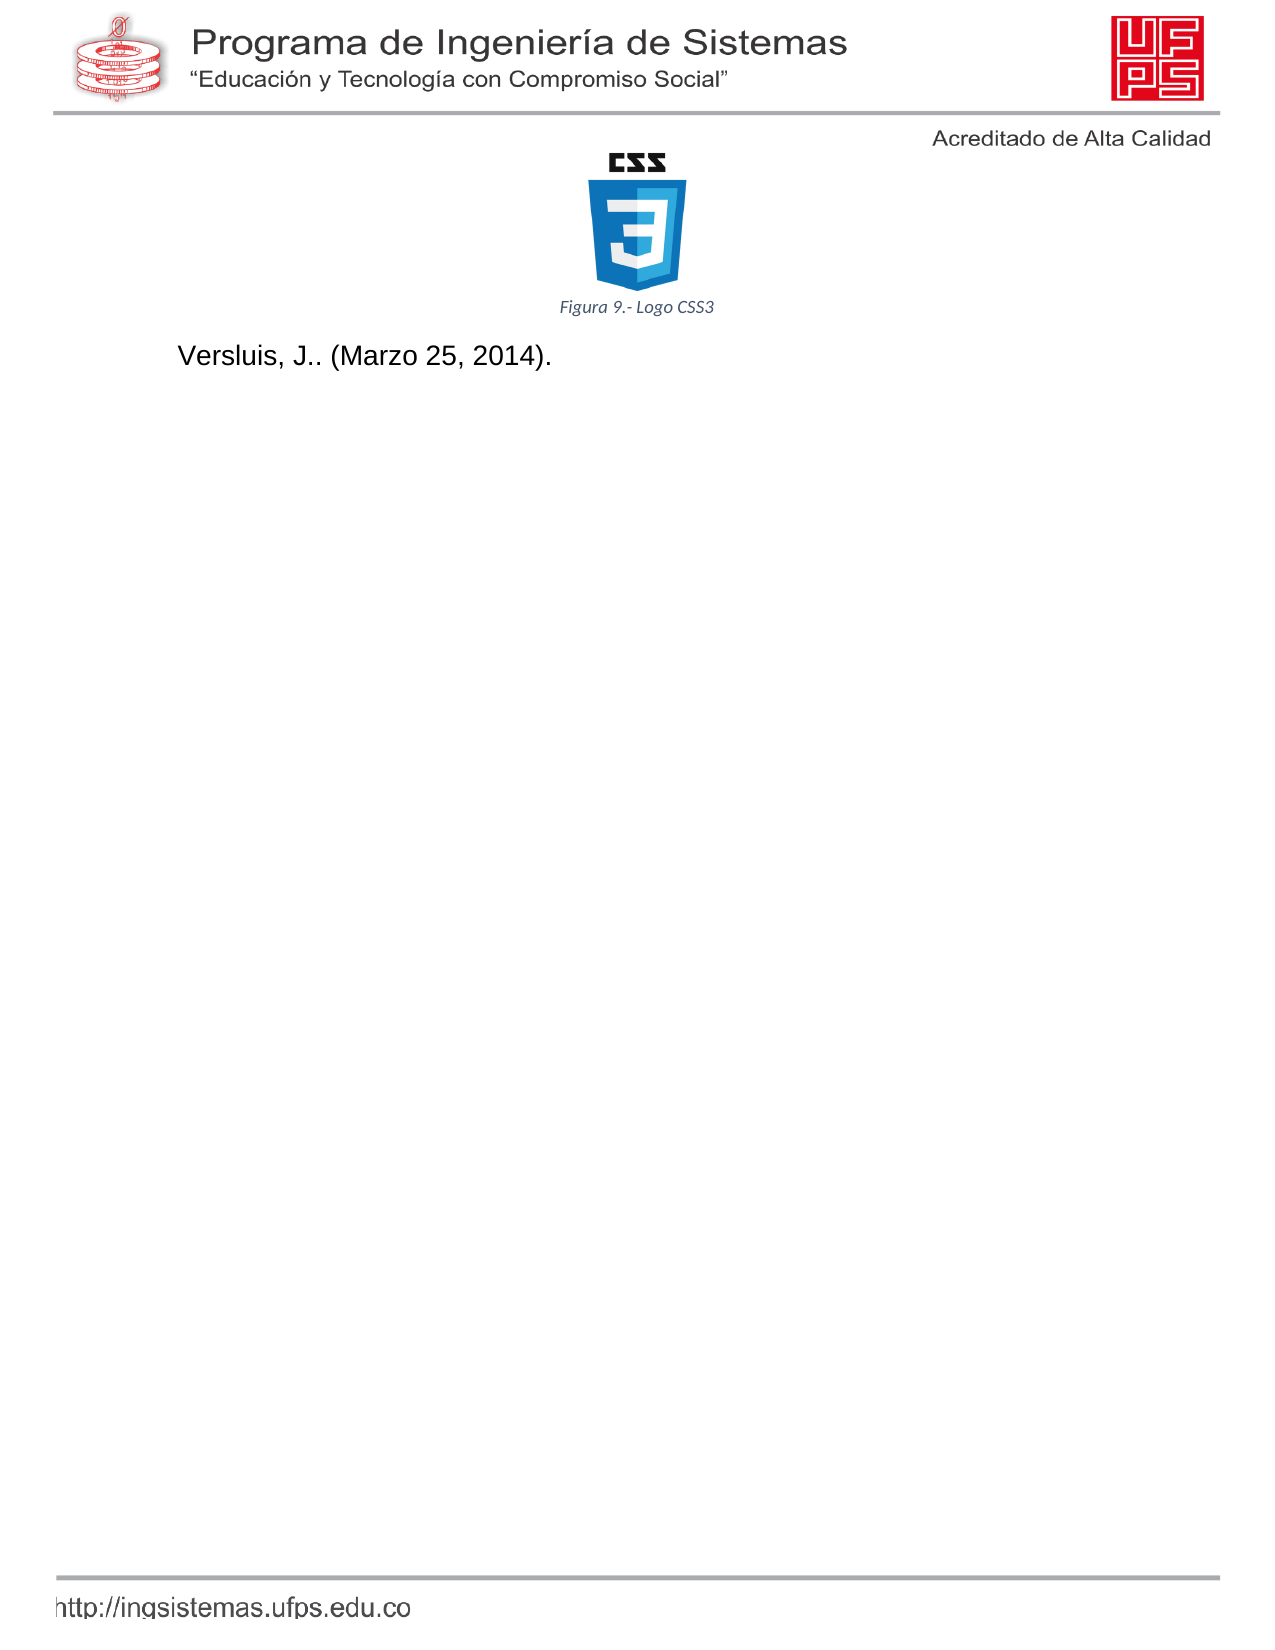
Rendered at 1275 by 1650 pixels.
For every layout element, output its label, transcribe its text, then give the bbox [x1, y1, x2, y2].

picture [584, 147, 691, 296]
picture [53, 9, 1221, 146]
text Versluis, J.. (Marzo 25, 2014). [177, 339, 1098, 371]
text Figura 9.- Logo CSS3 [177, 295, 1098, 318]
picture [54, 1575, 1221, 1619]
